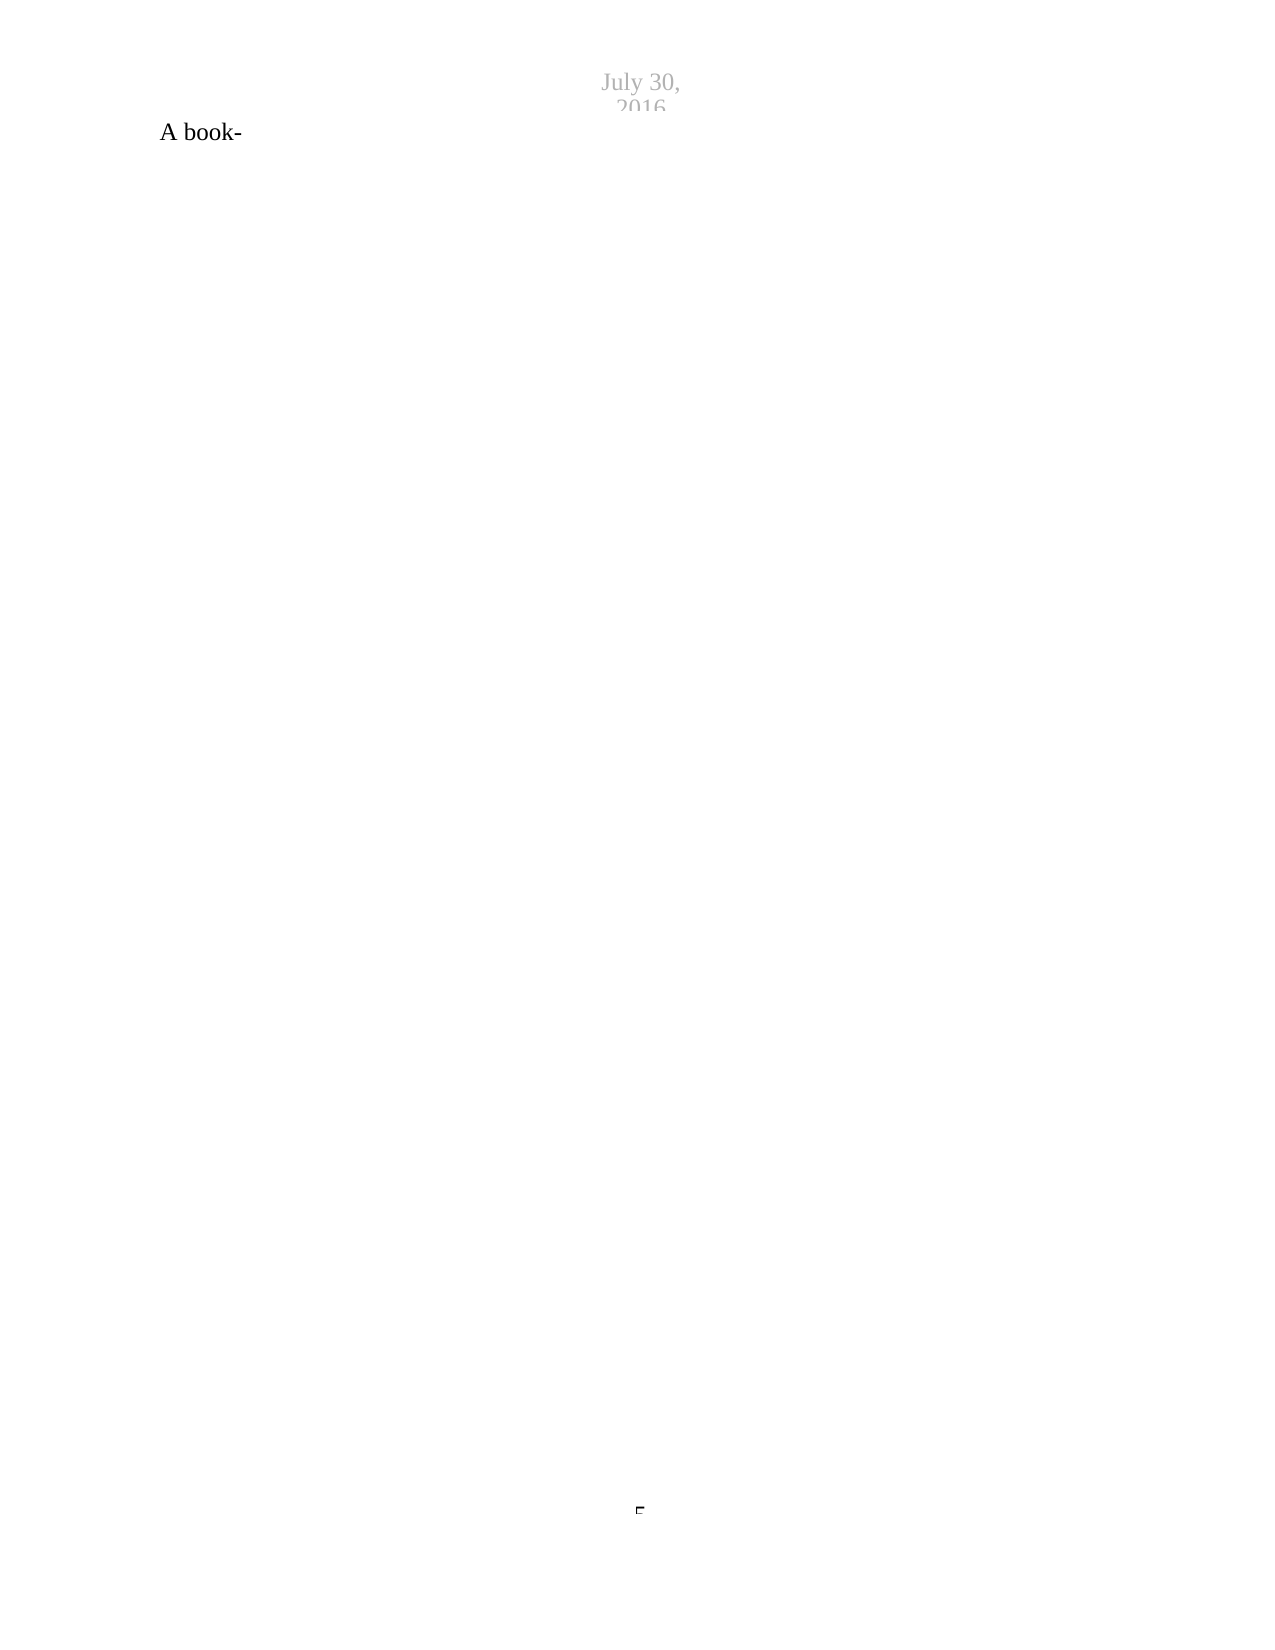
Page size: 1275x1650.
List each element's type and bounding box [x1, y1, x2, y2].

text [159, 117, 1116, 145]
